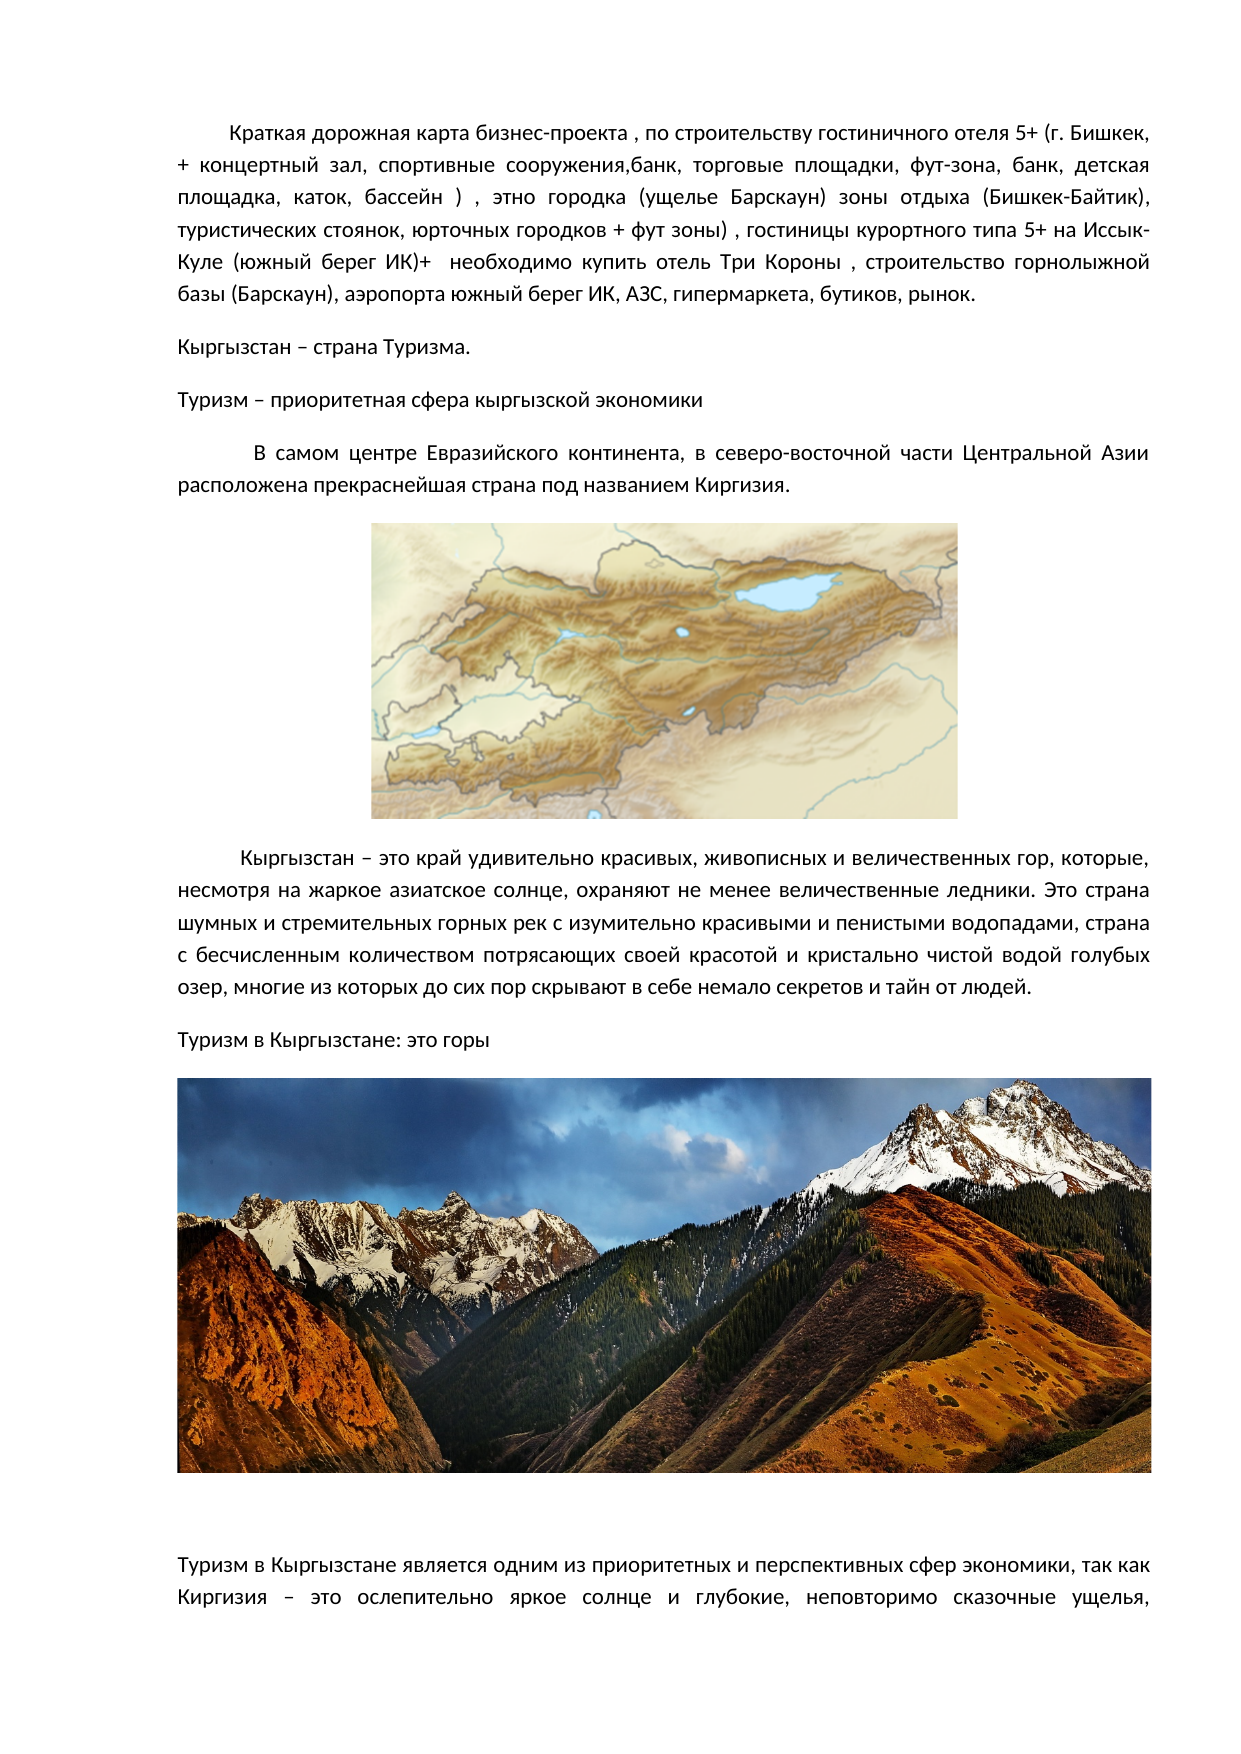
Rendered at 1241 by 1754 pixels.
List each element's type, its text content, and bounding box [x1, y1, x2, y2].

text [177, 1550, 1152, 1610]
picture [177, 1078, 1152, 1473]
picture [371, 523, 958, 819]
text Туризм – приоритетная сфера кыргызской экономики [177, 385, 1152, 413]
text Краткая дорожная карта бизнес-проекта , по строительству гостиничного отеля 5+ (г. Бишкек, + концертный зал, спортивные сооружения,банк, торговые площадки, фут-зона, банк, детская площадка, каток, бассейн ) , этно городка (ущелье Барскаун) зоны отдыха (Бишкек-Байтик), туристических стоянок, юрточных городков + фут зоны) , гостиницы курортного типа 5+ на Иссык-Куле (южный берег ИК)+ необходимо купить отель Три Короны , строительство горнолыжной базы (Барскаун), аэропорта южный берег ИК, АЗС, гипермаркета, бутиков, рынок. [177, 118, 1152, 307]
text Кыргызстан – страна Туризма. [177, 332, 1152, 360]
text Кыргызстан – это край удивительно красивых, живописных и величественных гор, которые, несмотря на жаркое азиатское солнце, охраняют не менее величественные ледники. Это страна шумных и стремительных горных рек с изумительно красивыми и пенистыми водопадами, страна с бесчисленным количеством потрясающих своей красотой и кристально чистой водой голубых озер, многие из которых до сих пор скрывают в себе немало секретов и тайн от людей. [177, 843, 1152, 1000]
text В самом центре Евразийского континента, в северо-восточной части Центральной Азии расположена прекраснейшая страна под названием Киргизия. [177, 438, 1152, 498]
text Туризм в Кыргызстане: это горы [177, 1025, 1152, 1053]
